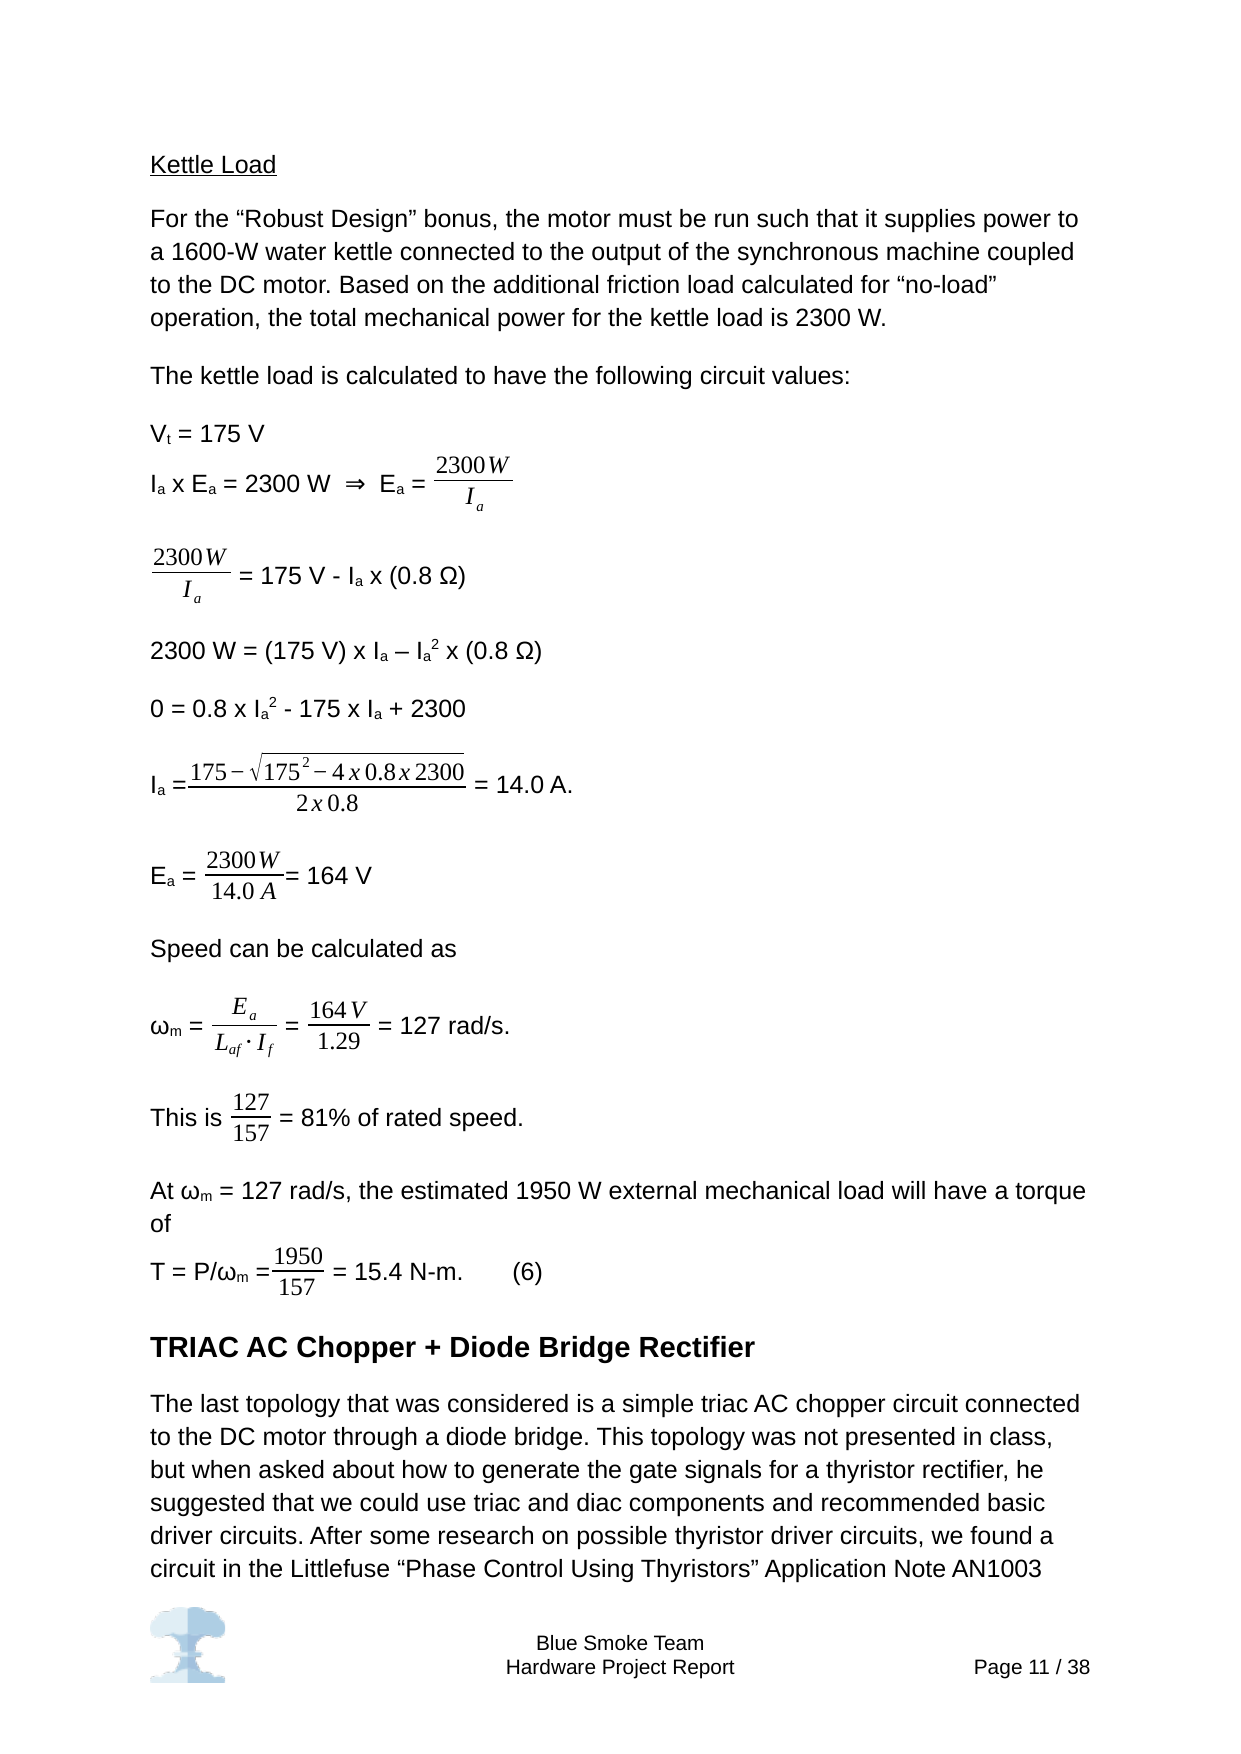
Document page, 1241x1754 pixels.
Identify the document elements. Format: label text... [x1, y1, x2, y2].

text Vt = 175 V Ia x Ea = 2300 W ⇒ Ea = [150, 419, 1090, 514]
text 0 = 0.8 x Ia2 - 175 x Ia + 2300 [150, 694, 1090, 723]
text ωm = = = 127 rad/s. [150, 992, 1090, 1059]
text Speed can be calculated as [150, 934, 1090, 963]
text 2300 W = (175 V) x Ia – Ia2 x (0.8 Ω) [150, 636, 1090, 664]
text Ea = = 164 V [150, 846, 1090, 905]
text At ωm = 127 rad/s, the estimated 1950 W external mechanical load will have a torque of T = P/ωm = = 15.4 N-m. (6) [150, 1176, 1090, 1301]
text For the “Robust Design” bonus, the motor must be run such that it supplies power to a 1600-W water kettle connected to the output of the synchronous machine coupled to the DC motor. Based on the additional friction load calculated for “no-load” operation, the total mechanical power for the kettle load is 2300 W. [150, 204, 1090, 332]
subtitle Kettle Load [150, 150, 1090, 179]
picture [150, 1607, 226, 1683]
subtitle TRIAC AC Chopper + Diode Bridge Rectifier [150, 1331, 1090, 1364]
text This is = 81% of rated speed. [150, 1088, 1090, 1147]
text The kettle load is calculated to have the following circuit values: [150, 361, 1090, 389]
text Ia = = 14.0 A. [150, 752, 1090, 817]
text = 175 V - Ia x (0.8 Ω) [150, 544, 1090, 607]
